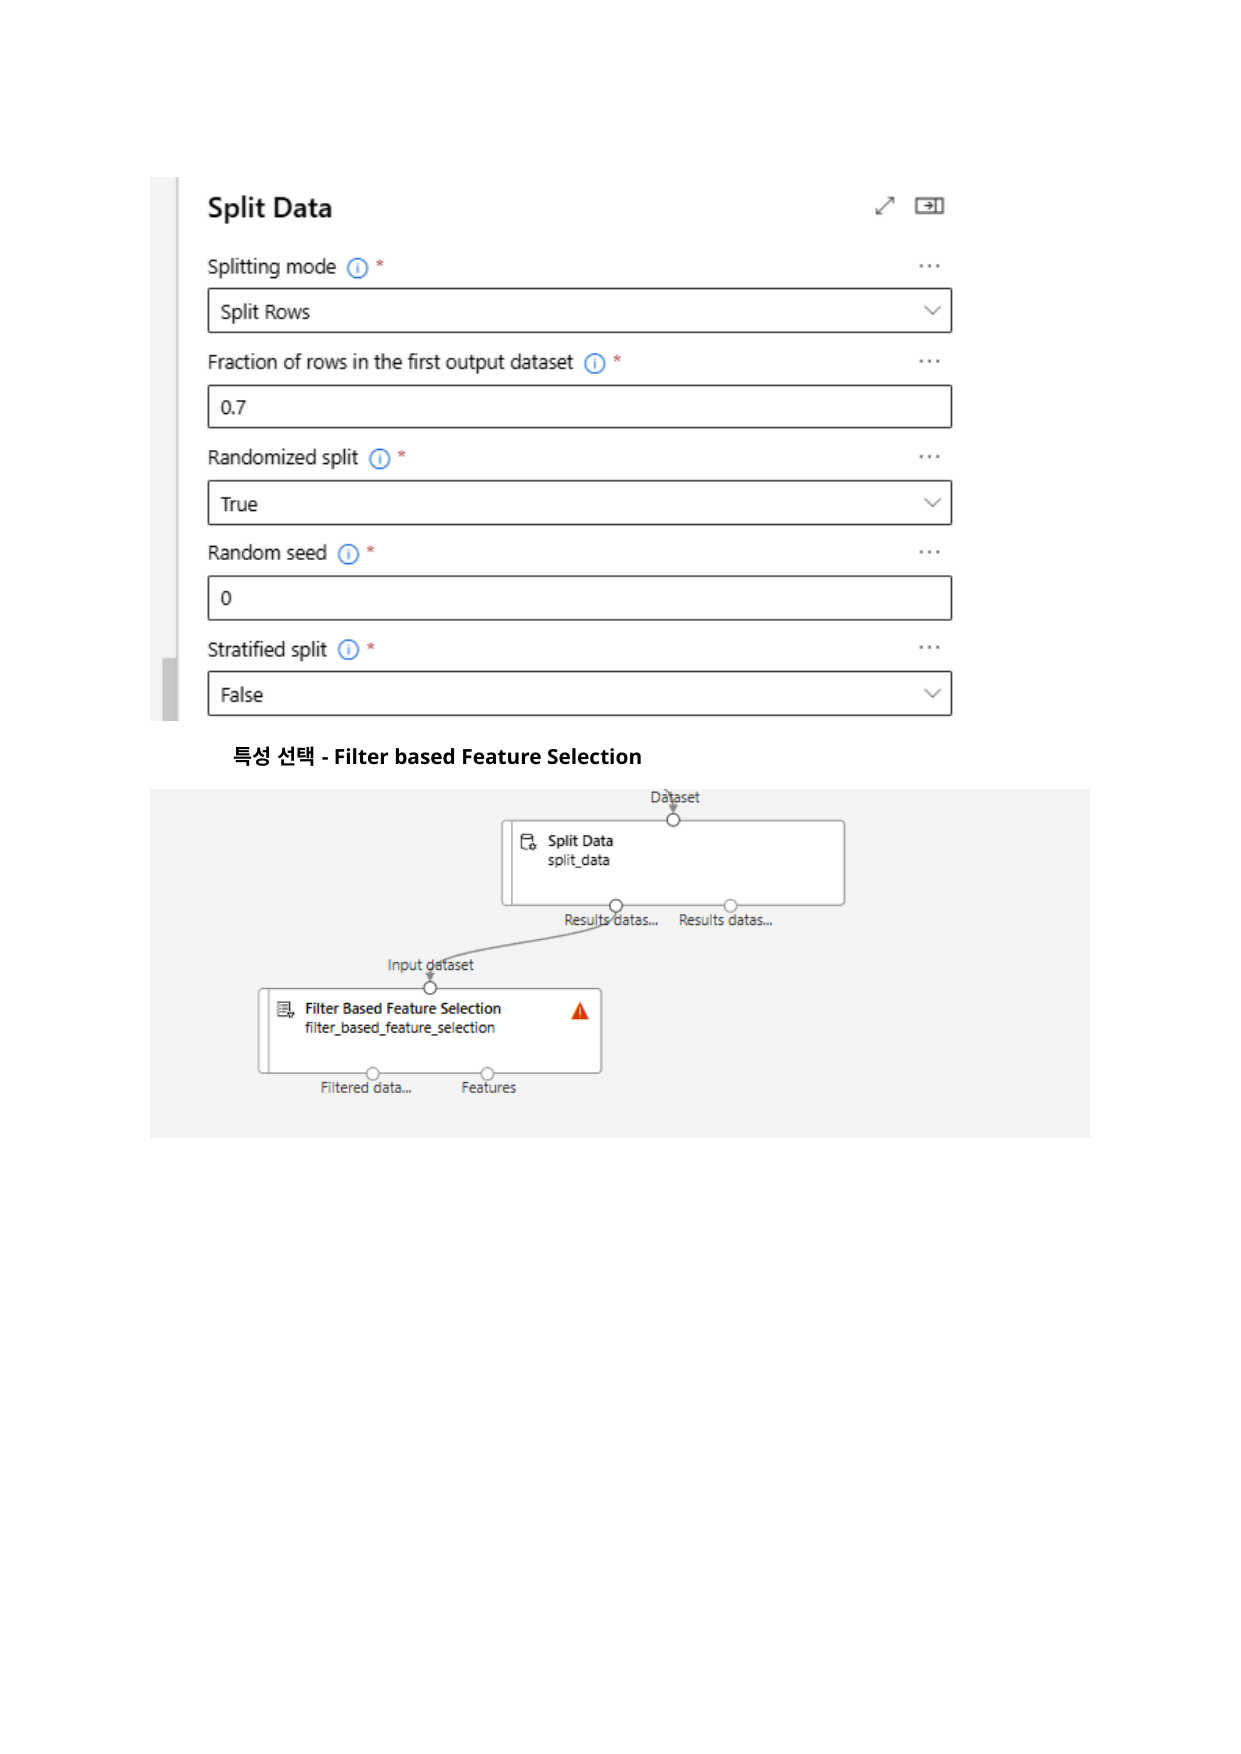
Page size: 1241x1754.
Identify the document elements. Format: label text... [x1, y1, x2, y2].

subtitle 특성 선택 - Filter based Feature Selection [233, 740, 1090, 770]
picture [150, 177, 976, 721]
picture [150, 789, 1091, 1138]
